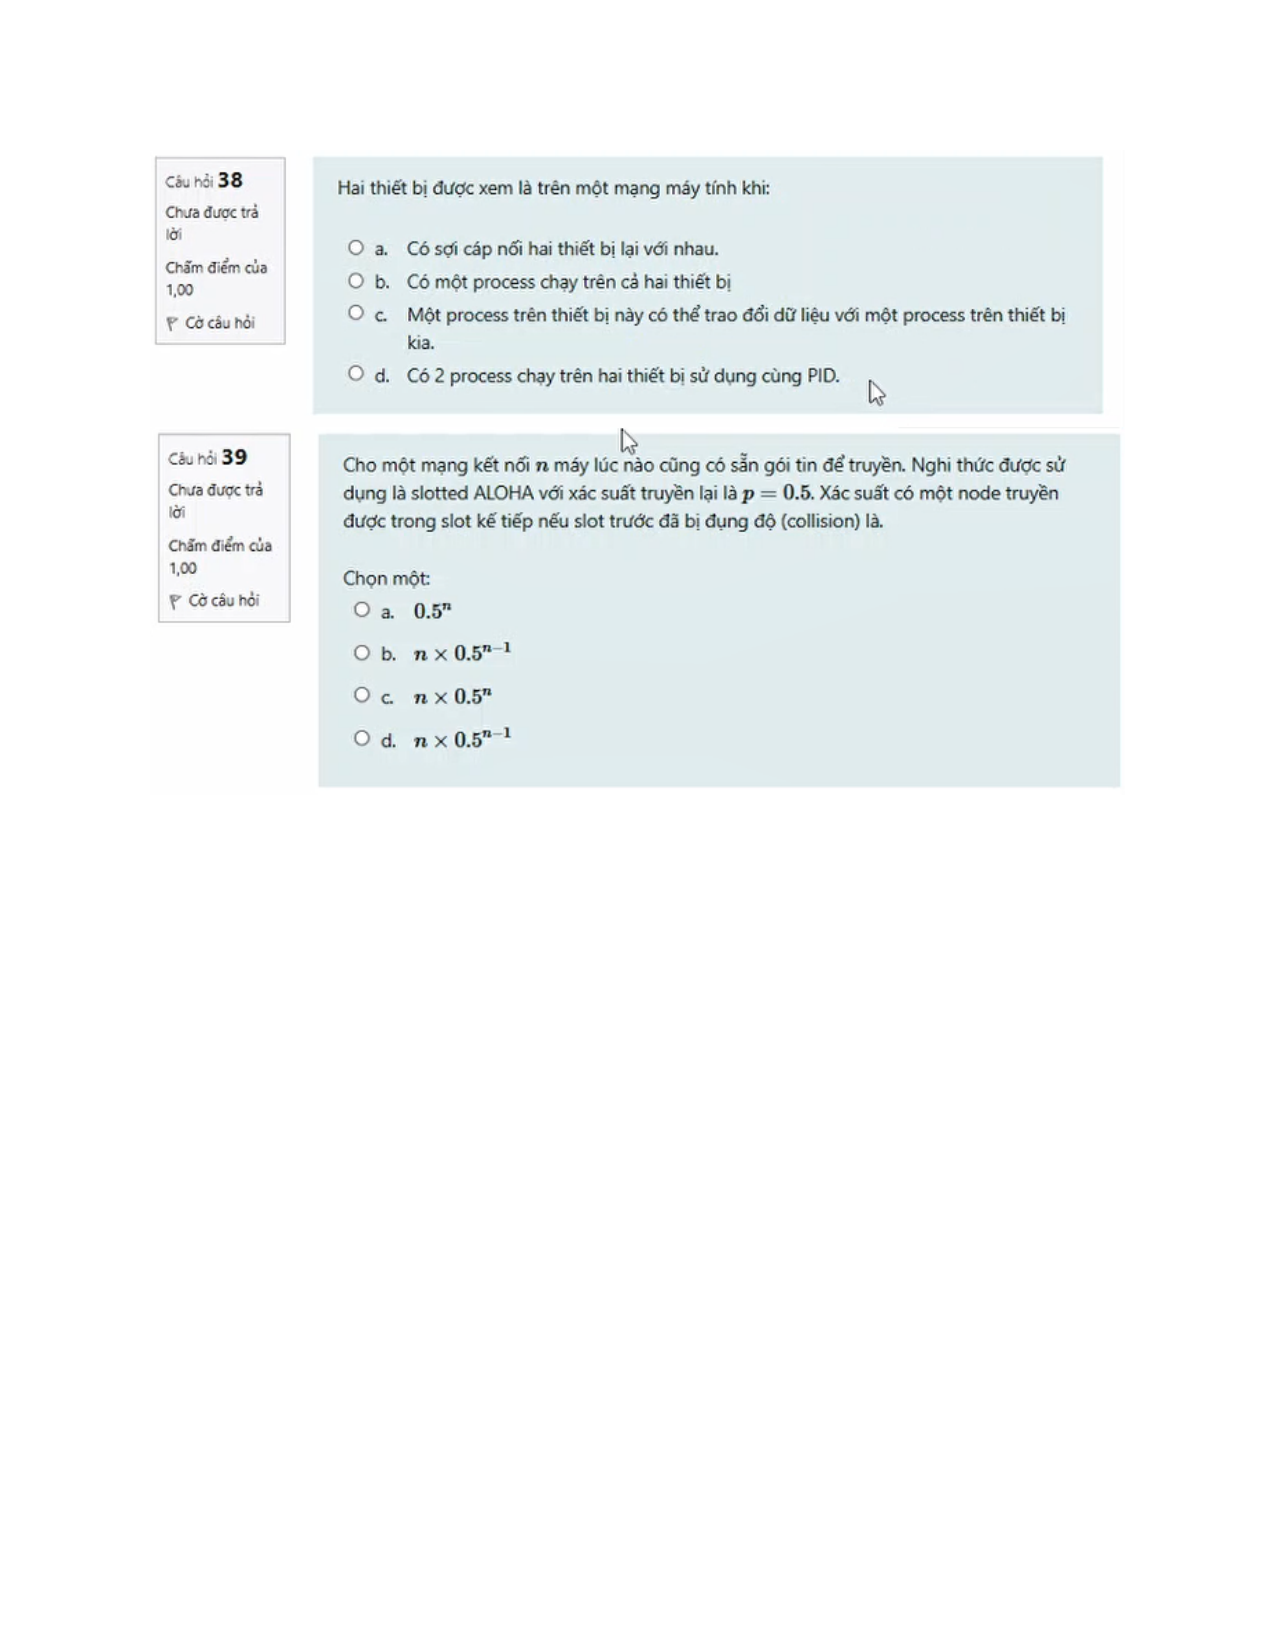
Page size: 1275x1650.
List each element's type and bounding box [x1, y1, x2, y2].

picture [150, 150, 1125, 795]
